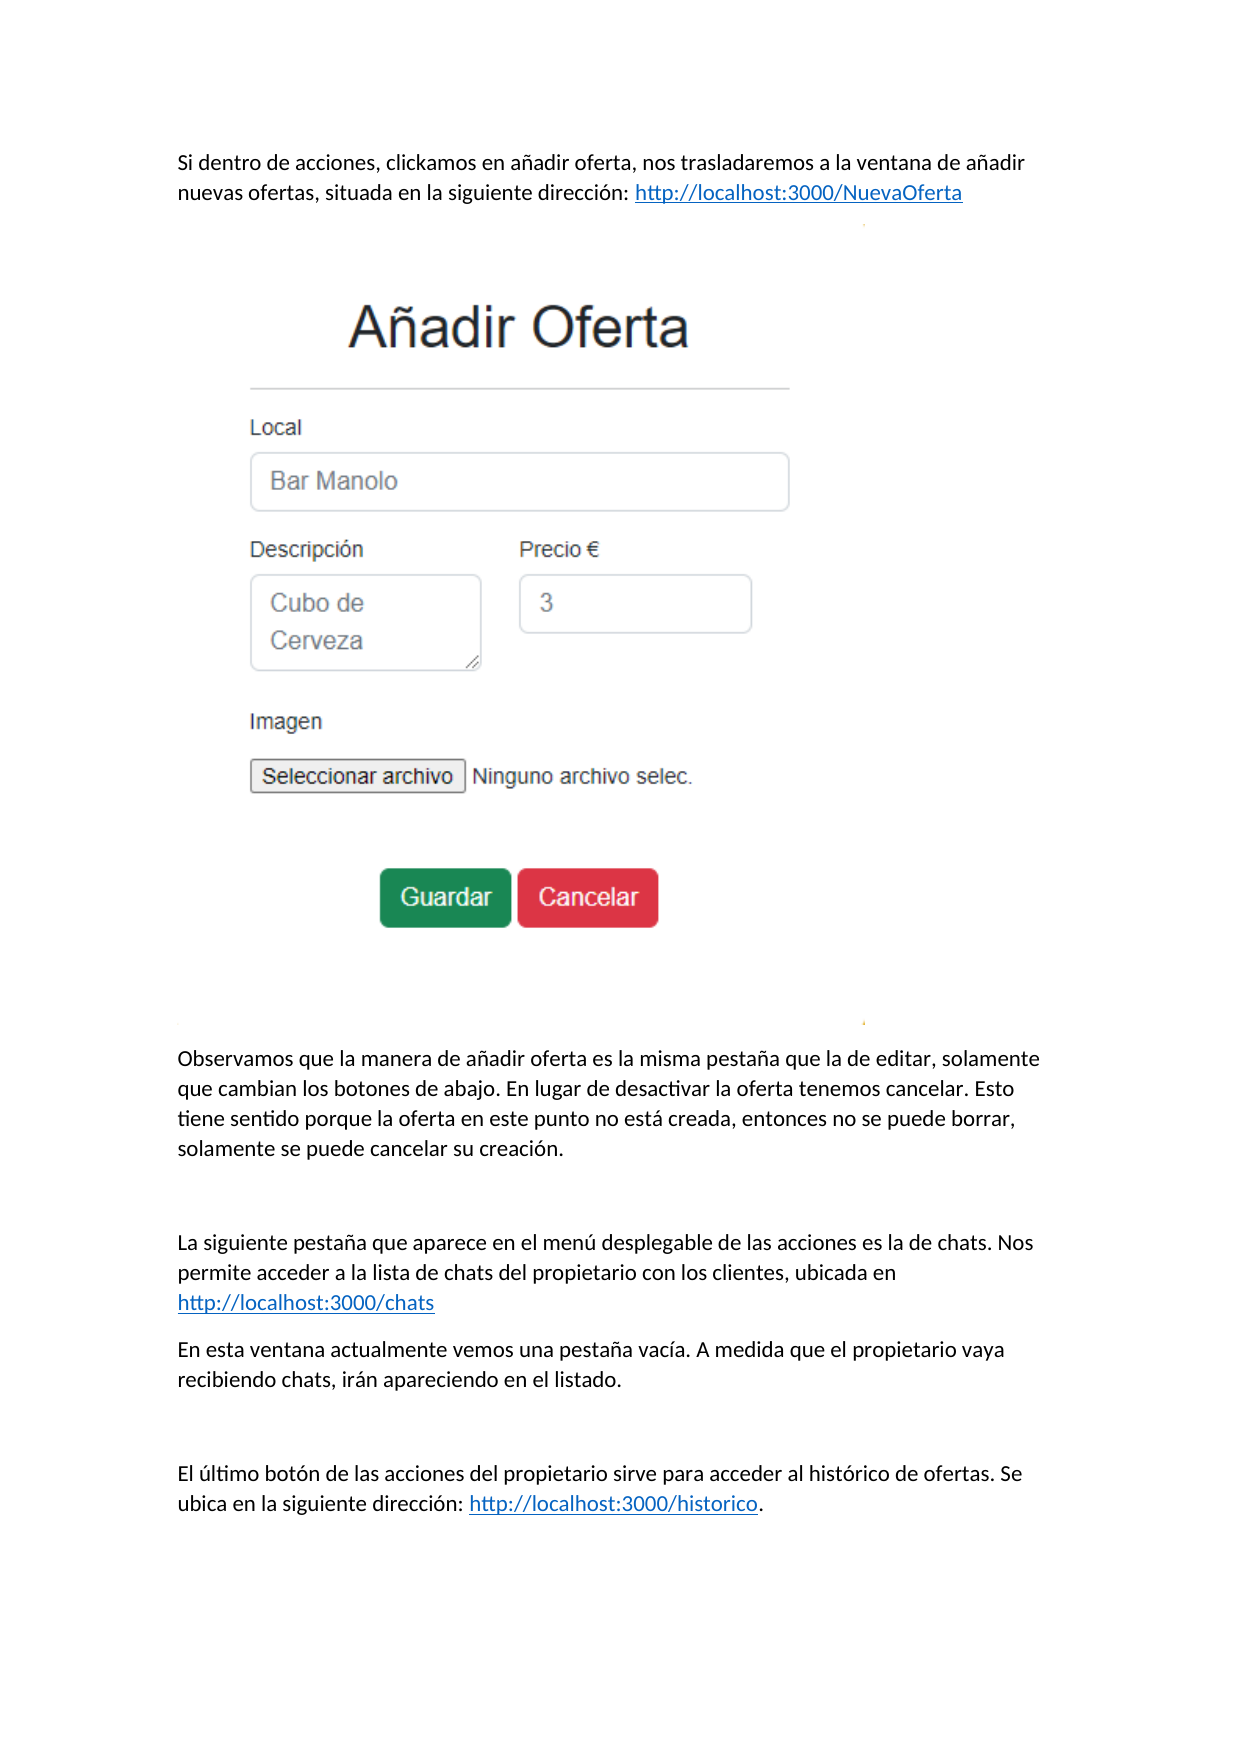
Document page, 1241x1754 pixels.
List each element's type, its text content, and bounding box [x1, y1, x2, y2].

text La siguiente pestaña que aparece en el menú desplegable de las acciones es la de chats. Nos permite acceder a la lista de chats del propietario con los clientes, ubicada en http://localhost:3000/chats [177, 1228, 1063, 1316]
text Si dentro de acciones, clickamos en añadir oferta, nos trasladaremos a la ventana de añadir nuevas ofertas, situada en la siguiente dirección: http://localhost:3000/NuevaOferta [177, 148, 1063, 206]
picture [177, 224, 865, 1025]
text El último botón de las acciones del propietario sirve para acceder al histórico de ofertas. Se ubica en la siguiente dirección: http://localhost:3000/historico. [177, 1459, 1063, 1517]
text En esta ventana actualmente vemos una pestaña vacía. A medida que el propietario vaya recibiendo chats, irán apareciendo en el listado. [177, 1335, 1063, 1393]
text Observamos que la manera de añadir oferta es la misma pestaña que la de editar, solamente que cambian los botones de abajo. En lugar de desactivar la oferta tenemos cancelar. Esto tiene sentido porque la oferta en este punto no está creada, entonces no se puede borrar, solamente se puede cancelar su creación. [177, 1044, 1063, 1162]
